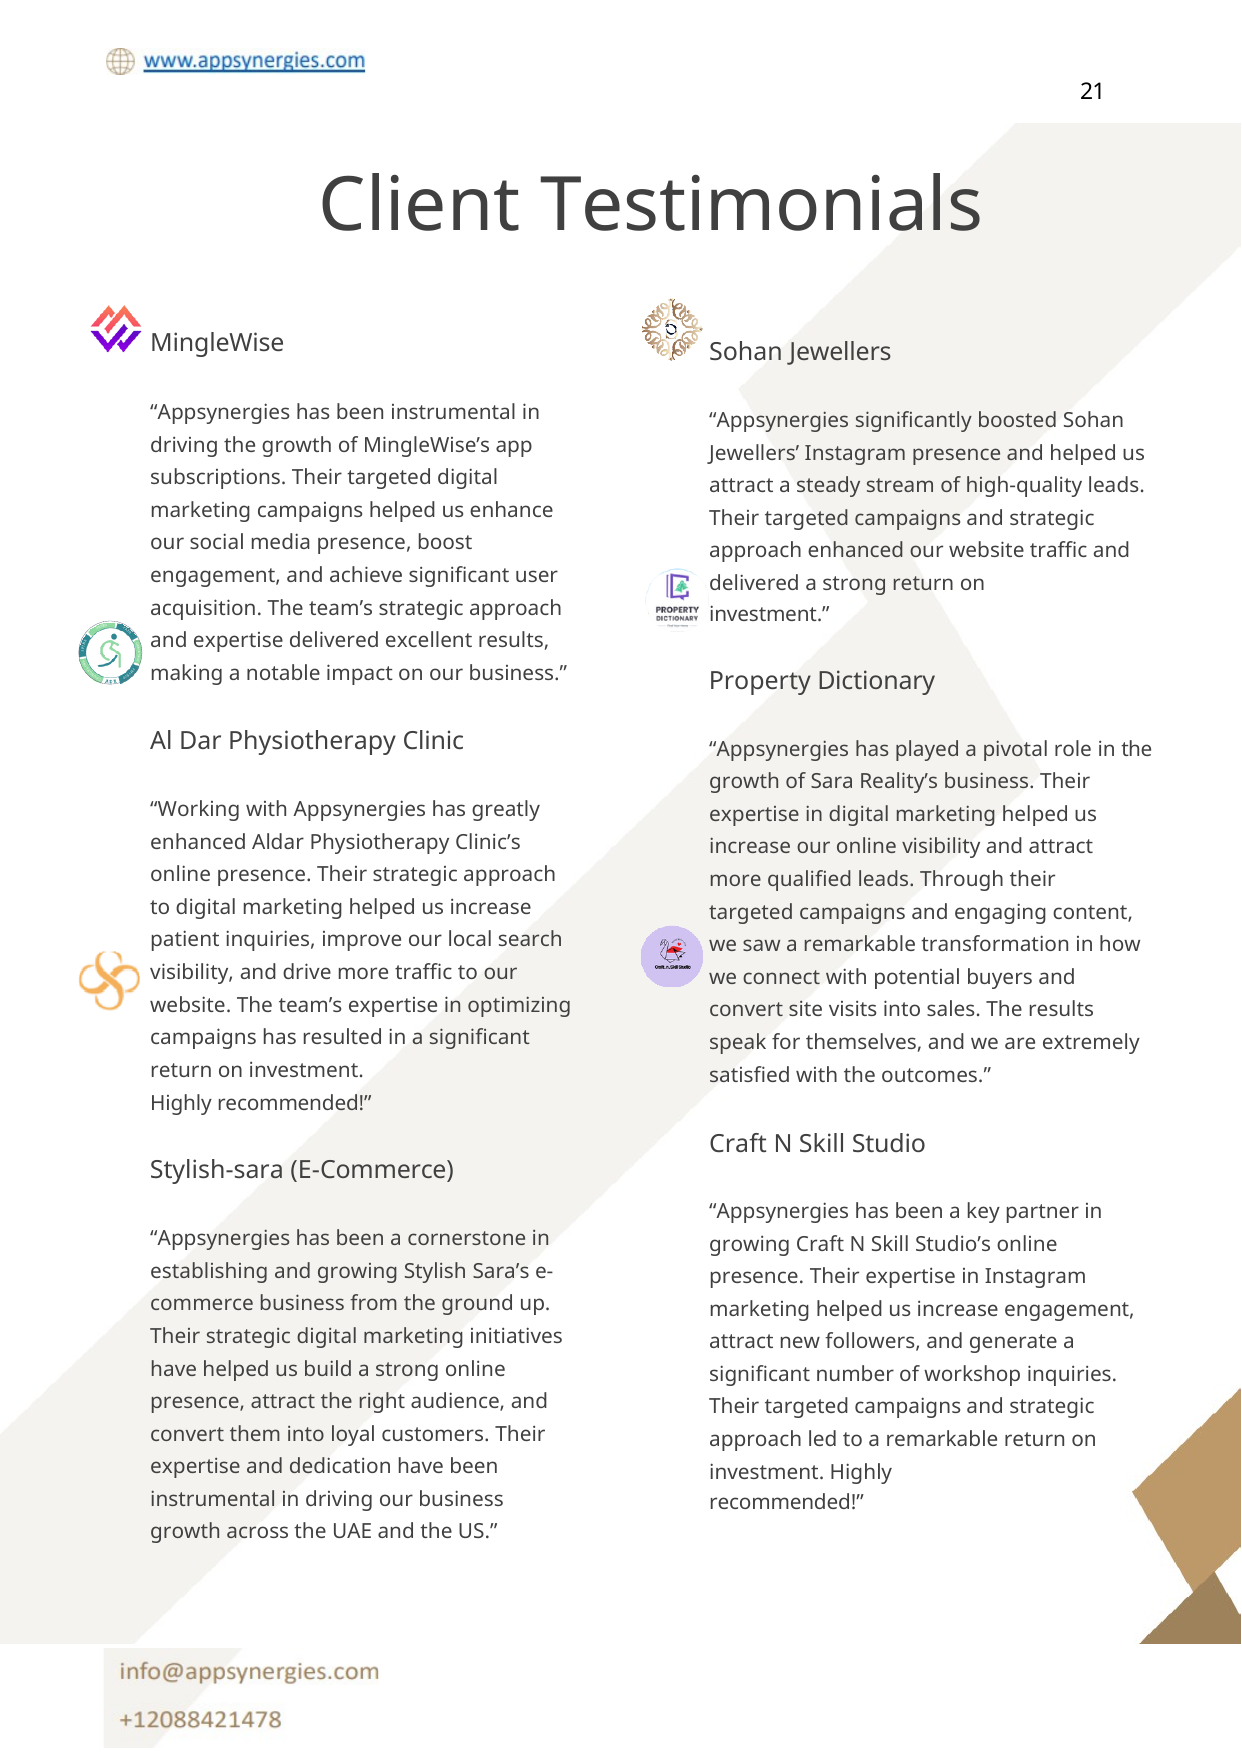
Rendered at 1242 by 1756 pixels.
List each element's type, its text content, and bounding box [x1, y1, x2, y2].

subtitle Client Testimonials [165, 151, 1137, 253]
picture [0, 123, 1241, 1644]
text Stylish-sara (E-Commerce) [149, 1152, 580, 1186]
picture [106, 48, 365, 75]
text growth of Sara Reality’s business. Their expertise in digital marketing helped us increase our online visibility and attract more qualified leads. Through their targeted campaigns and engaging content, we saw a remarkable transformation in how we connect with potential buyers and convert site visits into sales. The results speak for themselves, and we are extremely satisfied with the outcomes.” [709, 766, 1142, 1088]
text “Appsynergies has been a key partner in growing Craft N Skill Studio’s online presence. Their expertise in Instagram marketing helped us increase engagement, attract new followers, and generate a significant number of workshop inquiries. Their targeted campaigns and strategic approach led to a remarkable return on investment. Highly [709, 1196, 1155, 1485]
text Craft N Skill Studio [709, 1126, 1183, 1159]
text “Appsynergies has been a cornerstone in establishing and growing Stylish Sara’s e-commerce business from the ground up. Their strategic digital marketing initiatives have helped us build a strong online presence, attract the right audience, and convert them into loyal customers. Their expertise and dedication have been instrumental in driving our business growth across the UAE and the US.” [150, 1223, 577, 1545]
text “Appsynergies has been instrumental in driving the growth of MingleWise’s app subscriptions. Their targeted digital marketing campaigns helped us enhance our social media presence, boost engagement, and achieve significant user acquisition. The team’s strategic approach and expertise delivered excellent results, making a notable impact on our business.” [150, 397, 580, 686]
text investment.” [709, 601, 1183, 626]
text Highly recommended!” [150, 1088, 580, 1116]
text Property Dictionary [708, 663, 1183, 697]
text recommended!” [709, 1489, 1183, 1515]
text “Working with Appsynergies has greatly enhanced Aldar Physiotherapy Clinic’s online presence. Their strategic approach to digital marketing helped us increase patient inquiries, improve our local search visibility, and drive more traffic to our website. The team’s expertise in optimizing campaigns has resulted in a significant return on investment. [150, 794, 580, 1083]
text “Appsynergies has played a pivotal role in the [709, 734, 1183, 762]
picture [103, 1648, 379, 1748]
text Sohan Jewellers [709, 333, 1183, 367]
text Al Dar Physiotherapy Clinic [150, 722, 580, 756]
text “Appsynergies significantly boosted Sohan Jewellers’ Instagram presence and helped us attract a steady stream of high-quality leads. Their targeted campaigns and strategic approach enhanced our website traffic and delivered a strong return on [709, 405, 1146, 597]
text MingleWise [150, 325, 580, 359]
